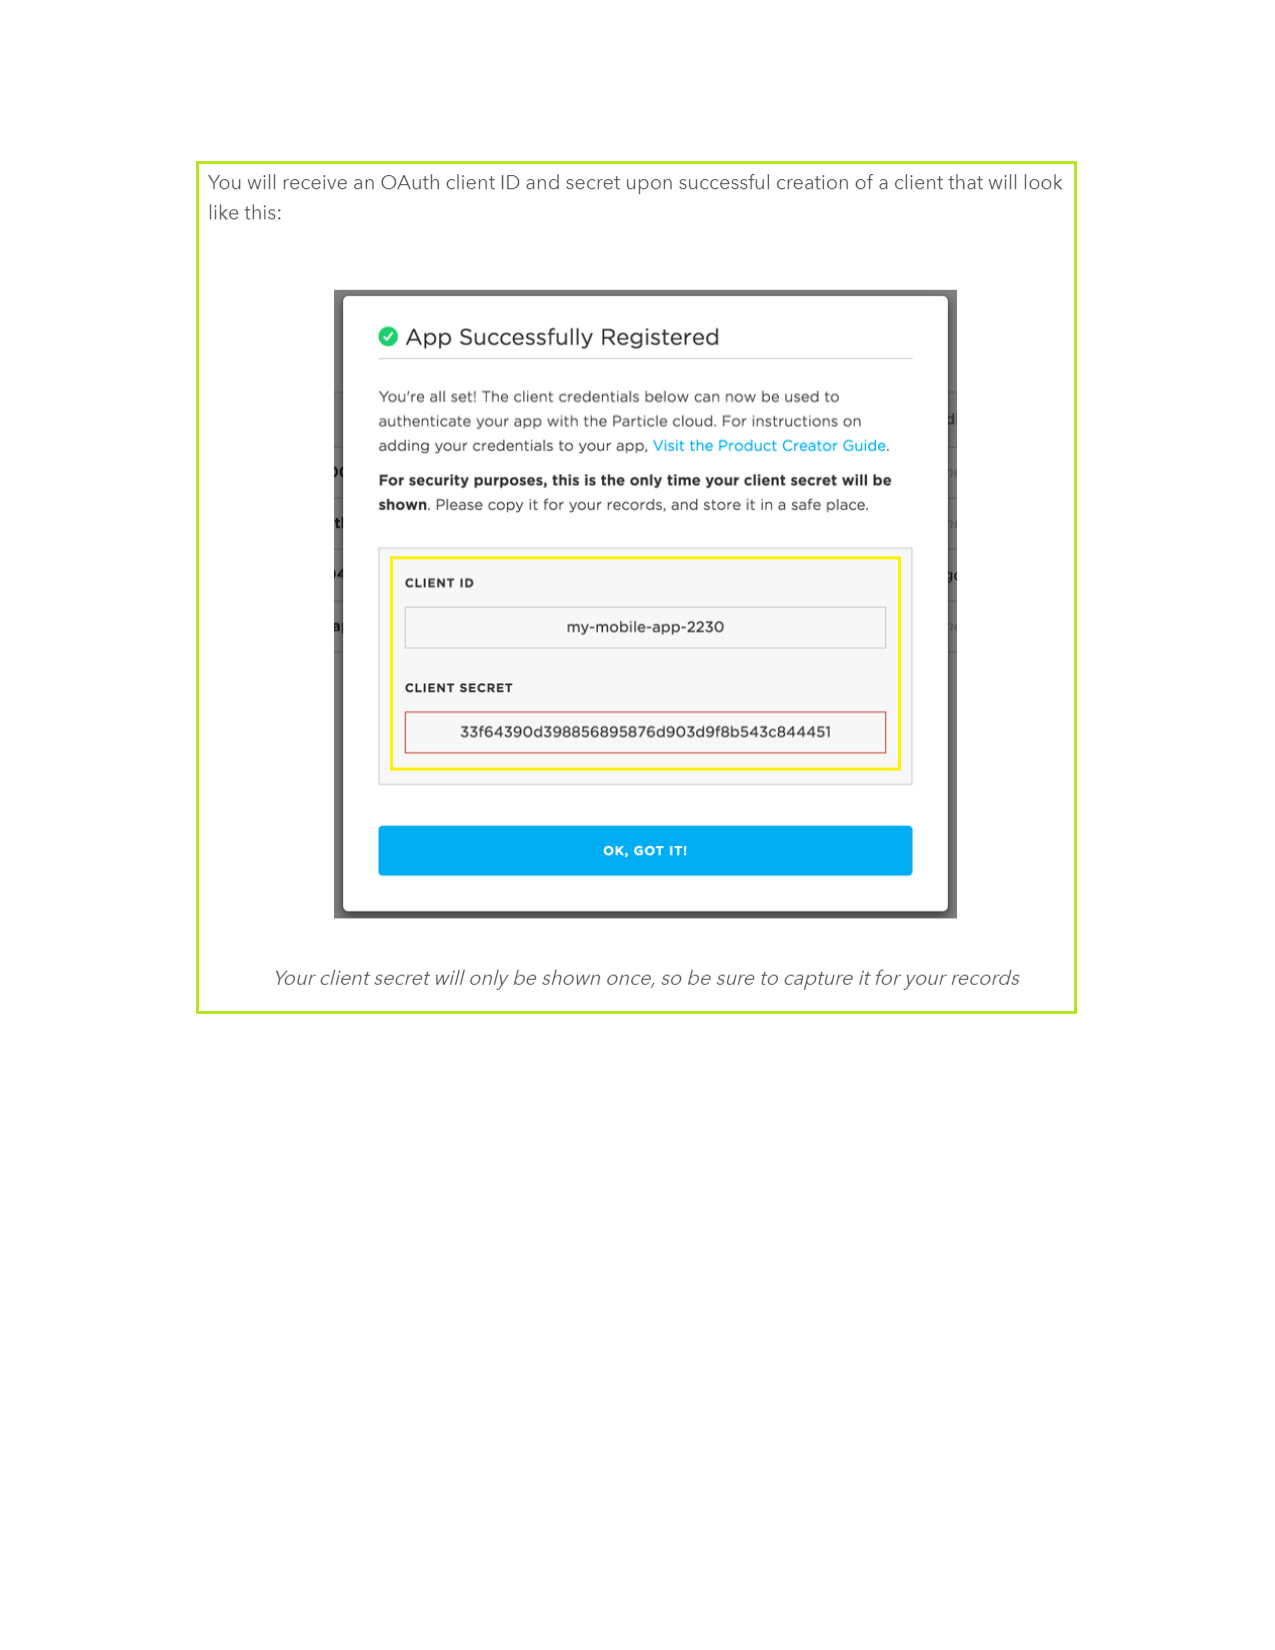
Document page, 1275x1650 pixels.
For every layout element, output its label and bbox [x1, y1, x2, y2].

picture [187, 150, 1088, 1020]
